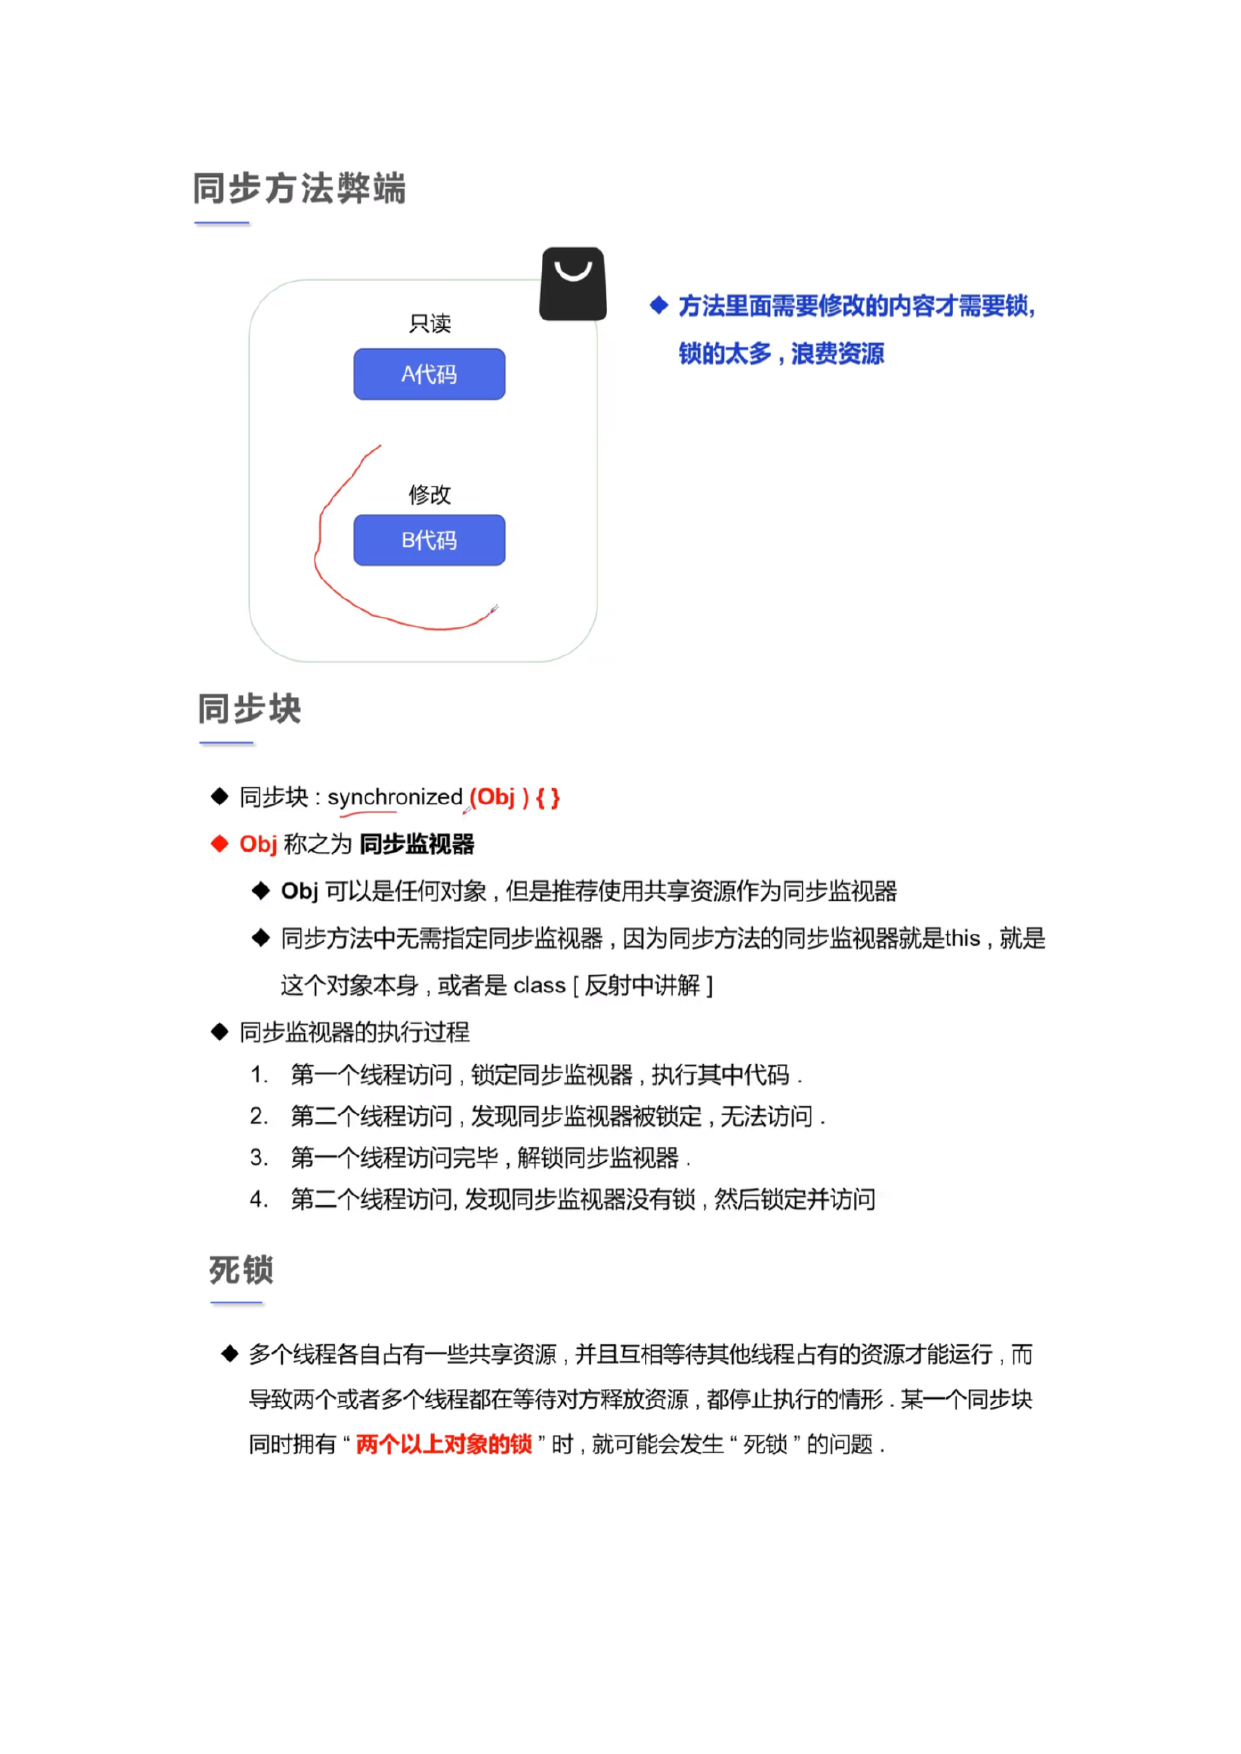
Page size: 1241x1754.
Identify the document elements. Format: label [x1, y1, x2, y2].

picture [187, 1234, 1053, 1470]
picture [187, 162, 1053, 673]
picture [187, 682, 1053, 1220]
